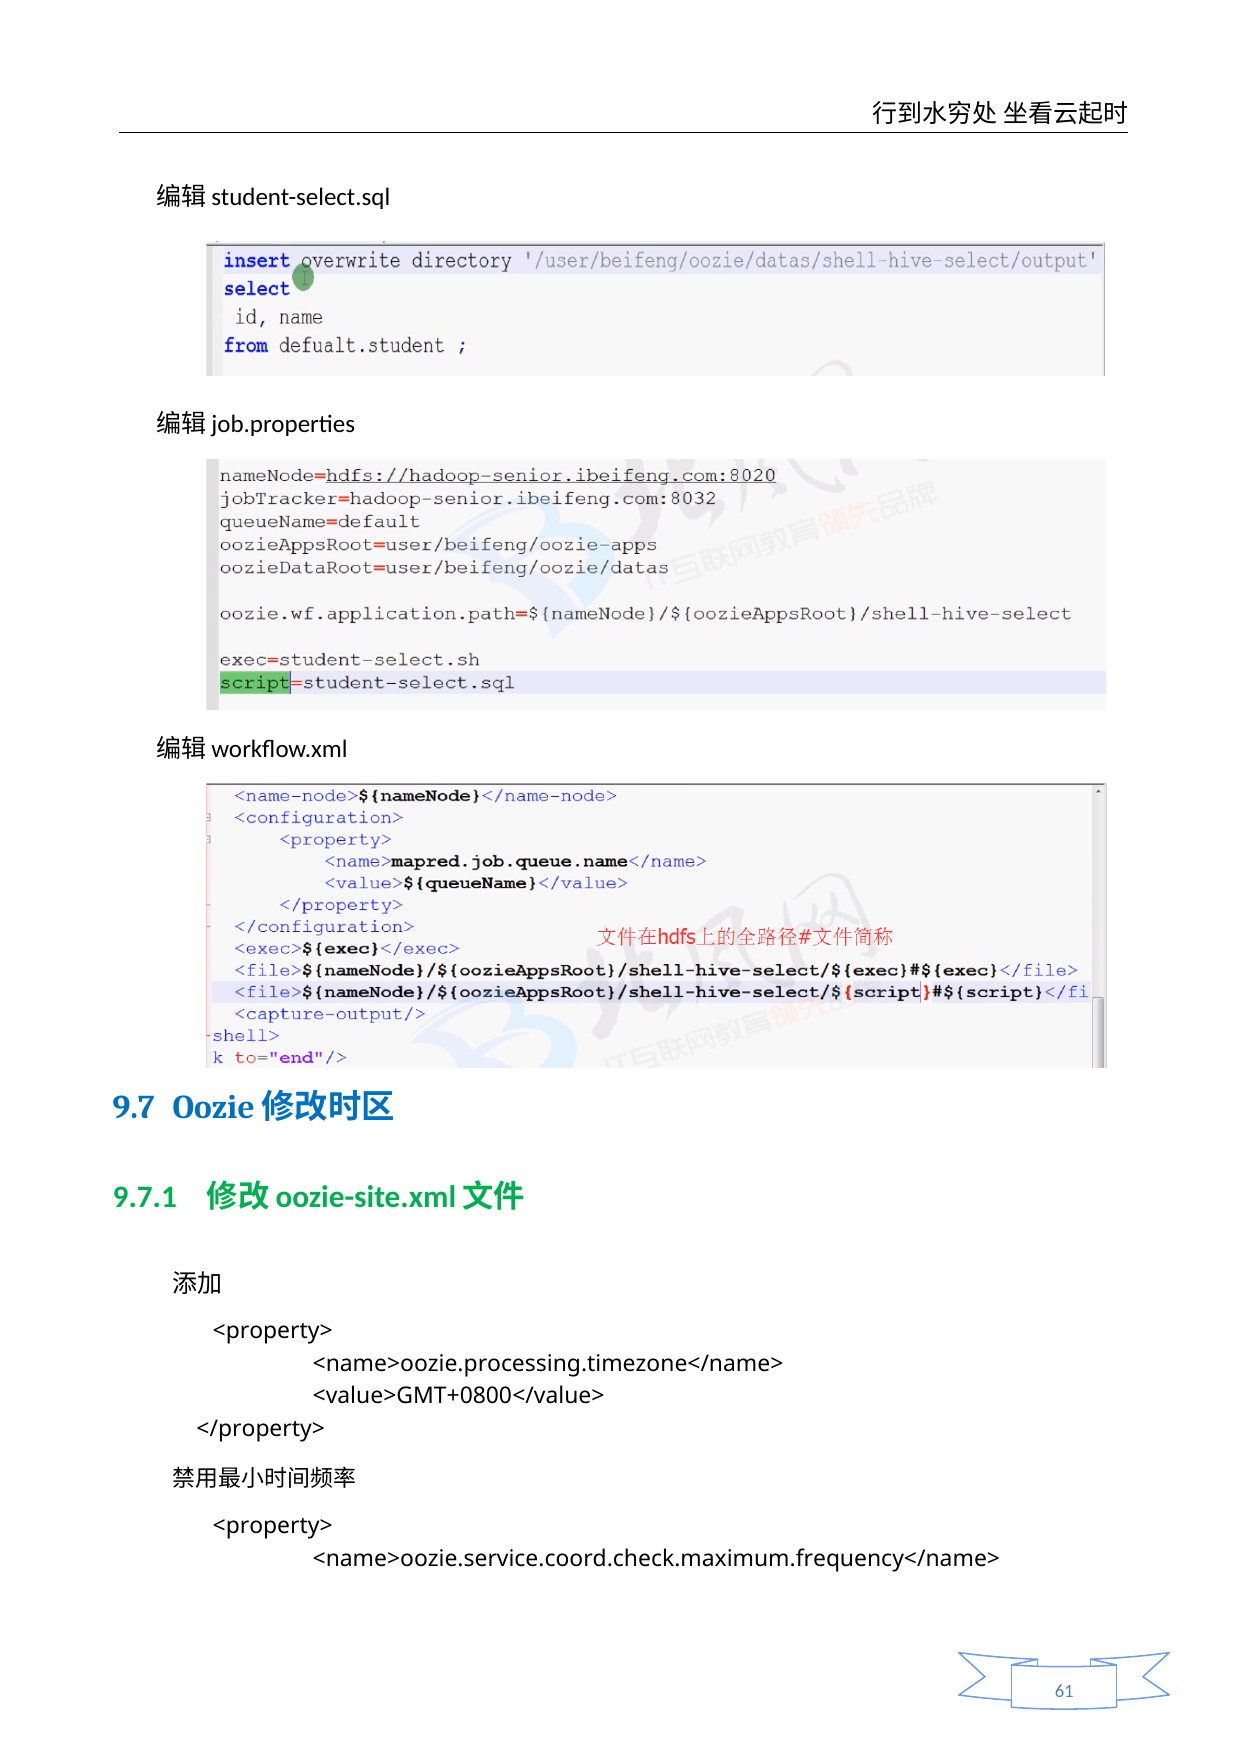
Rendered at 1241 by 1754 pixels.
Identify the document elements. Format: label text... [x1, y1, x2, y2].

text <property> [112, 1509, 1128, 1541]
text 编辑student-select.sql [156, 162, 1128, 227]
picture [206, 459, 1107, 710]
subtitle 修改oozie-site.xml文件 [112, 1161, 1128, 1226]
text 编辑workflow.xml [156, 714, 1128, 779]
text <property> [112, 1314, 1128, 1346]
text <name>oozie.processing.timezone</name> [112, 1346, 1128, 1379]
text <value>GMT+0800</value> [112, 1379, 1128, 1411]
text 编辑job.properties [156, 389, 1128, 454]
text </property> [172, 1411, 1128, 1444]
subtitle Oozie修改时区 [112, 1072, 1128, 1137]
picture [206, 783, 1107, 1068]
text 添加 [172, 1249, 1128, 1314]
picture [206, 241, 1105, 376]
text 禁用最小时间频率 [172, 1444, 1128, 1509]
text <name>oozie.service.coord.check.maximum.frequency</name> [112, 1541, 1128, 1574]
